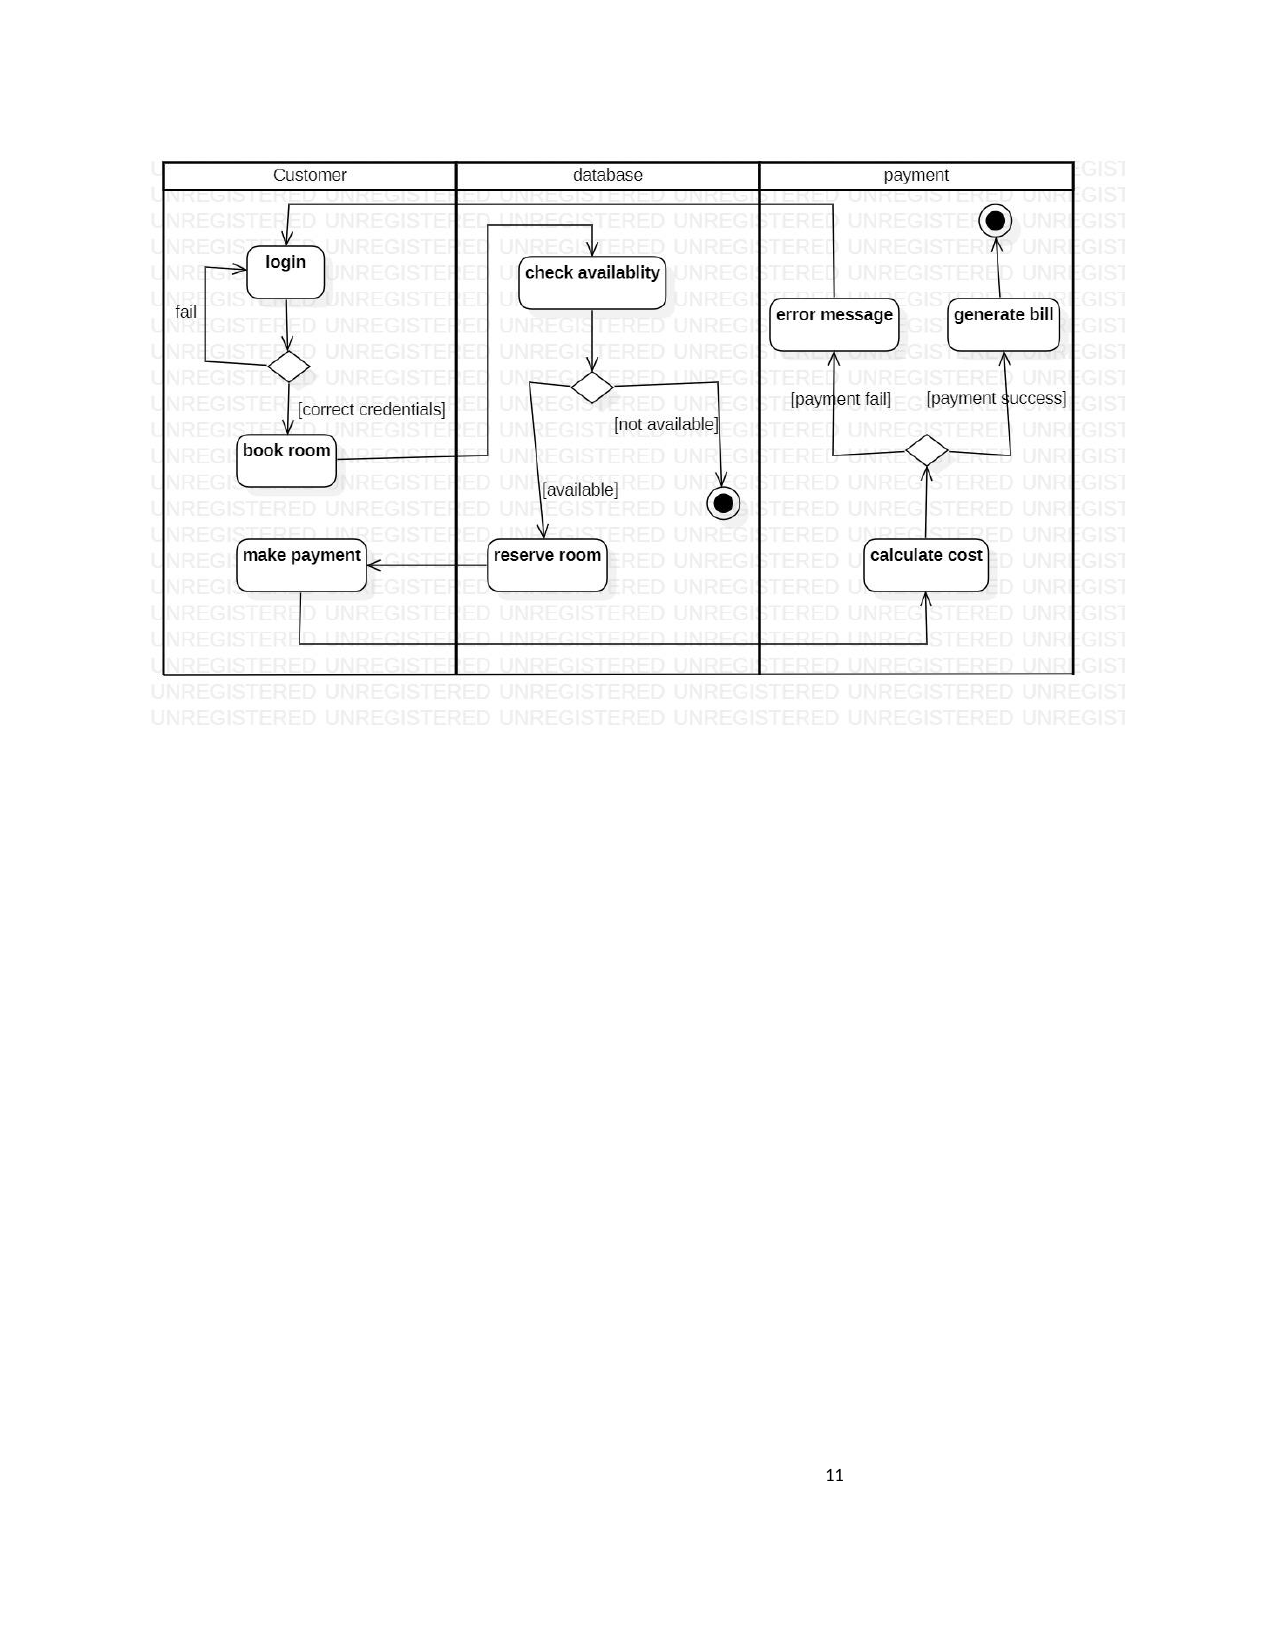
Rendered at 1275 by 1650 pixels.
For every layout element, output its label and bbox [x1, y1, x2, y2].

picture [150, 150, 1125, 728]
